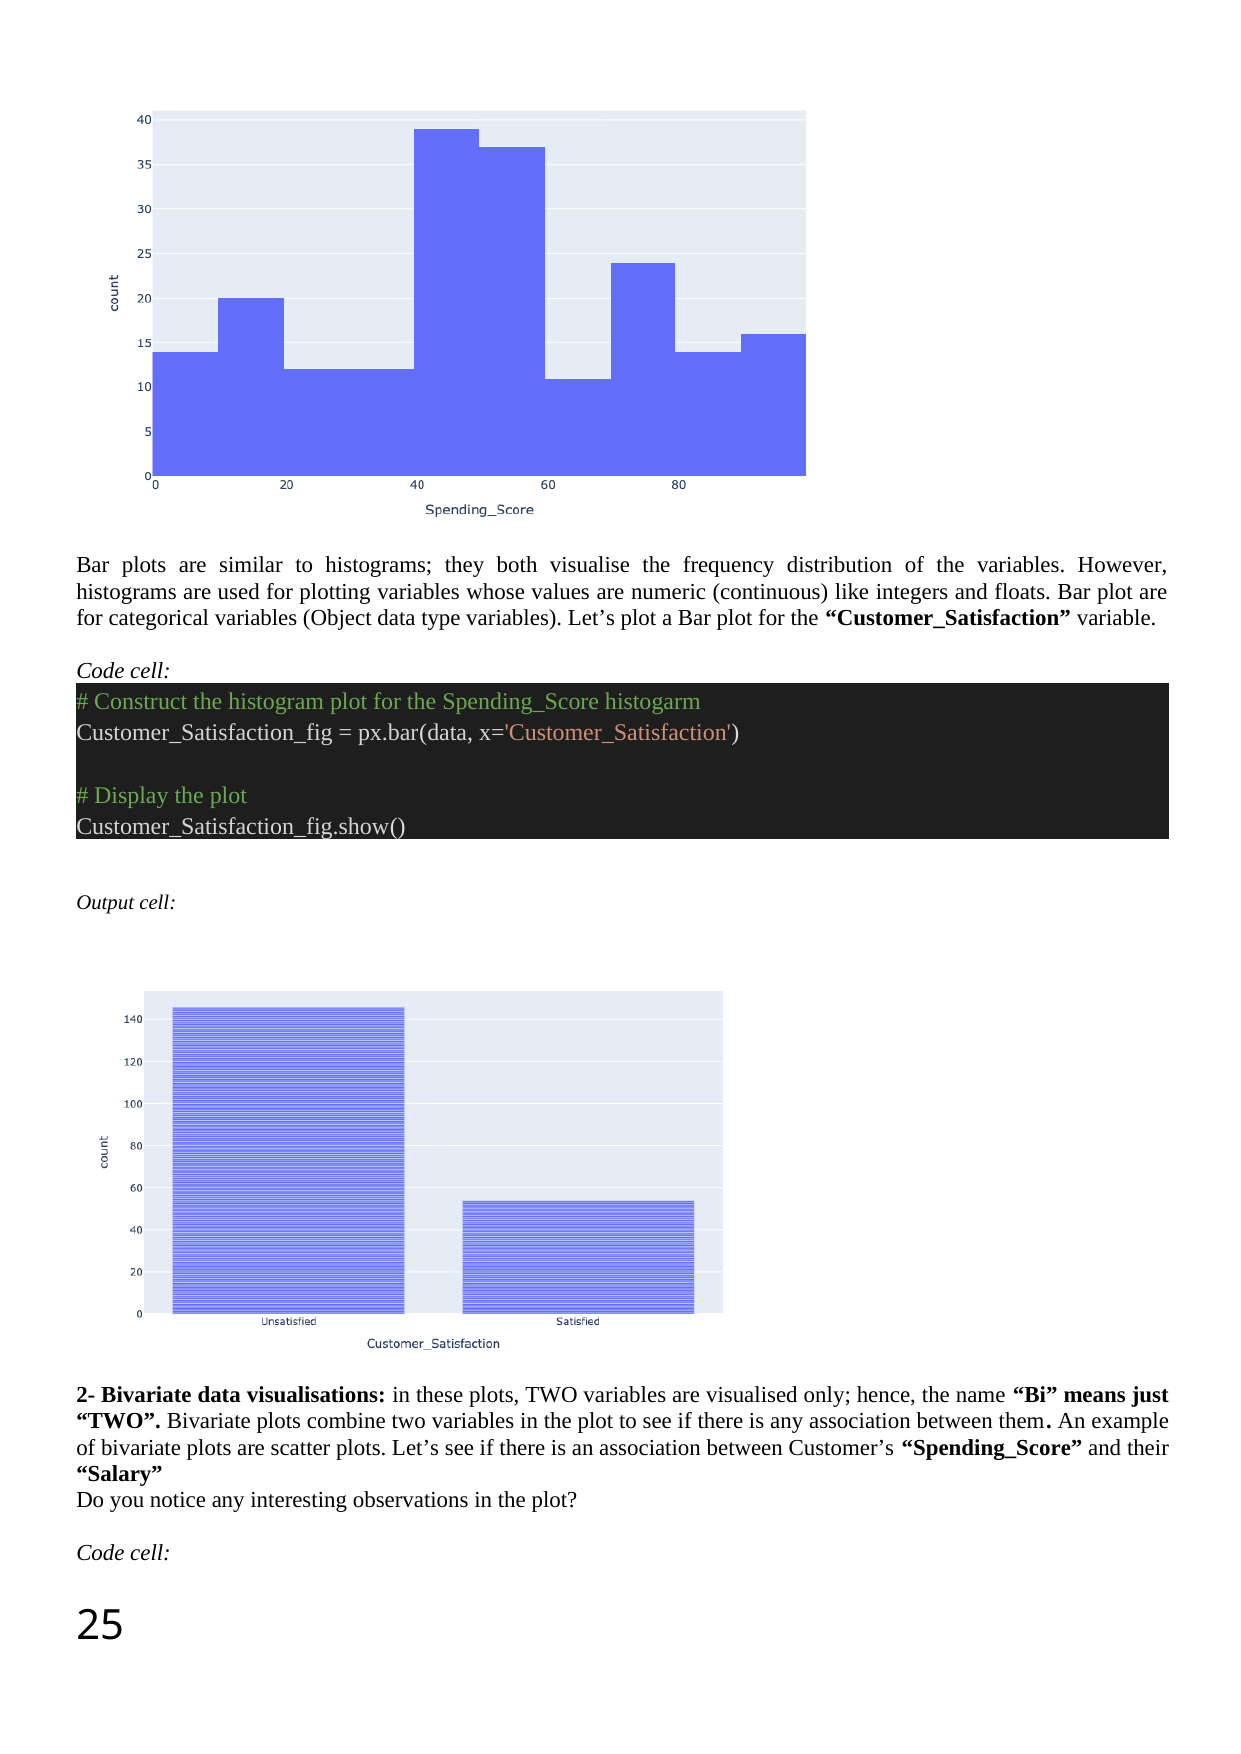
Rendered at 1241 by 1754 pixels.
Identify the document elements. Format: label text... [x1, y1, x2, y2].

picture [76, 53, 882, 552]
text Code cell: [76, 1539, 1169, 1566]
text # Display the plot [76, 777, 1169, 808]
text 2- Bivariate data visualisations: in these plots, TWO variables are visualised only; hence, the name “Bi” means just “TWO”. Bivariate plots combine two variables in the plot to see if there is any association between them. An example of bivariate plots are scatter plots. Let’s see if there is an association between Customer’s “Spending_Score” and their “Salary” [76, 1381, 1169, 1486]
text Output cell: [76, 890, 1169, 914]
text Bar plots are similar to histograms; they both visualise the frequency distribution of the variables. However, histograms are used for plotting variables whose values are numeric (continuous) like integers and floats. Bar plot are for categorical variables (Object data type variables). Let’s plot a Bar plot for the “Customer_Satisfaction” variable. [76, 552, 1169, 631]
text Customer_Satisfaction_fig = px.bar(data, x='Customer_Satisfaction') [76, 714, 1169, 746]
text Customer_Satisfaction_fig.show() [76, 808, 1169, 839]
text # Construct the histogram plot for the Spending_Score histogarm [76, 683, 1169, 714]
picture [76, 940, 790, 1381]
text Do you notice any interesting observations in the plot? [76, 1486, 1169, 1513]
text Code cell: [76, 657, 1169, 683]
